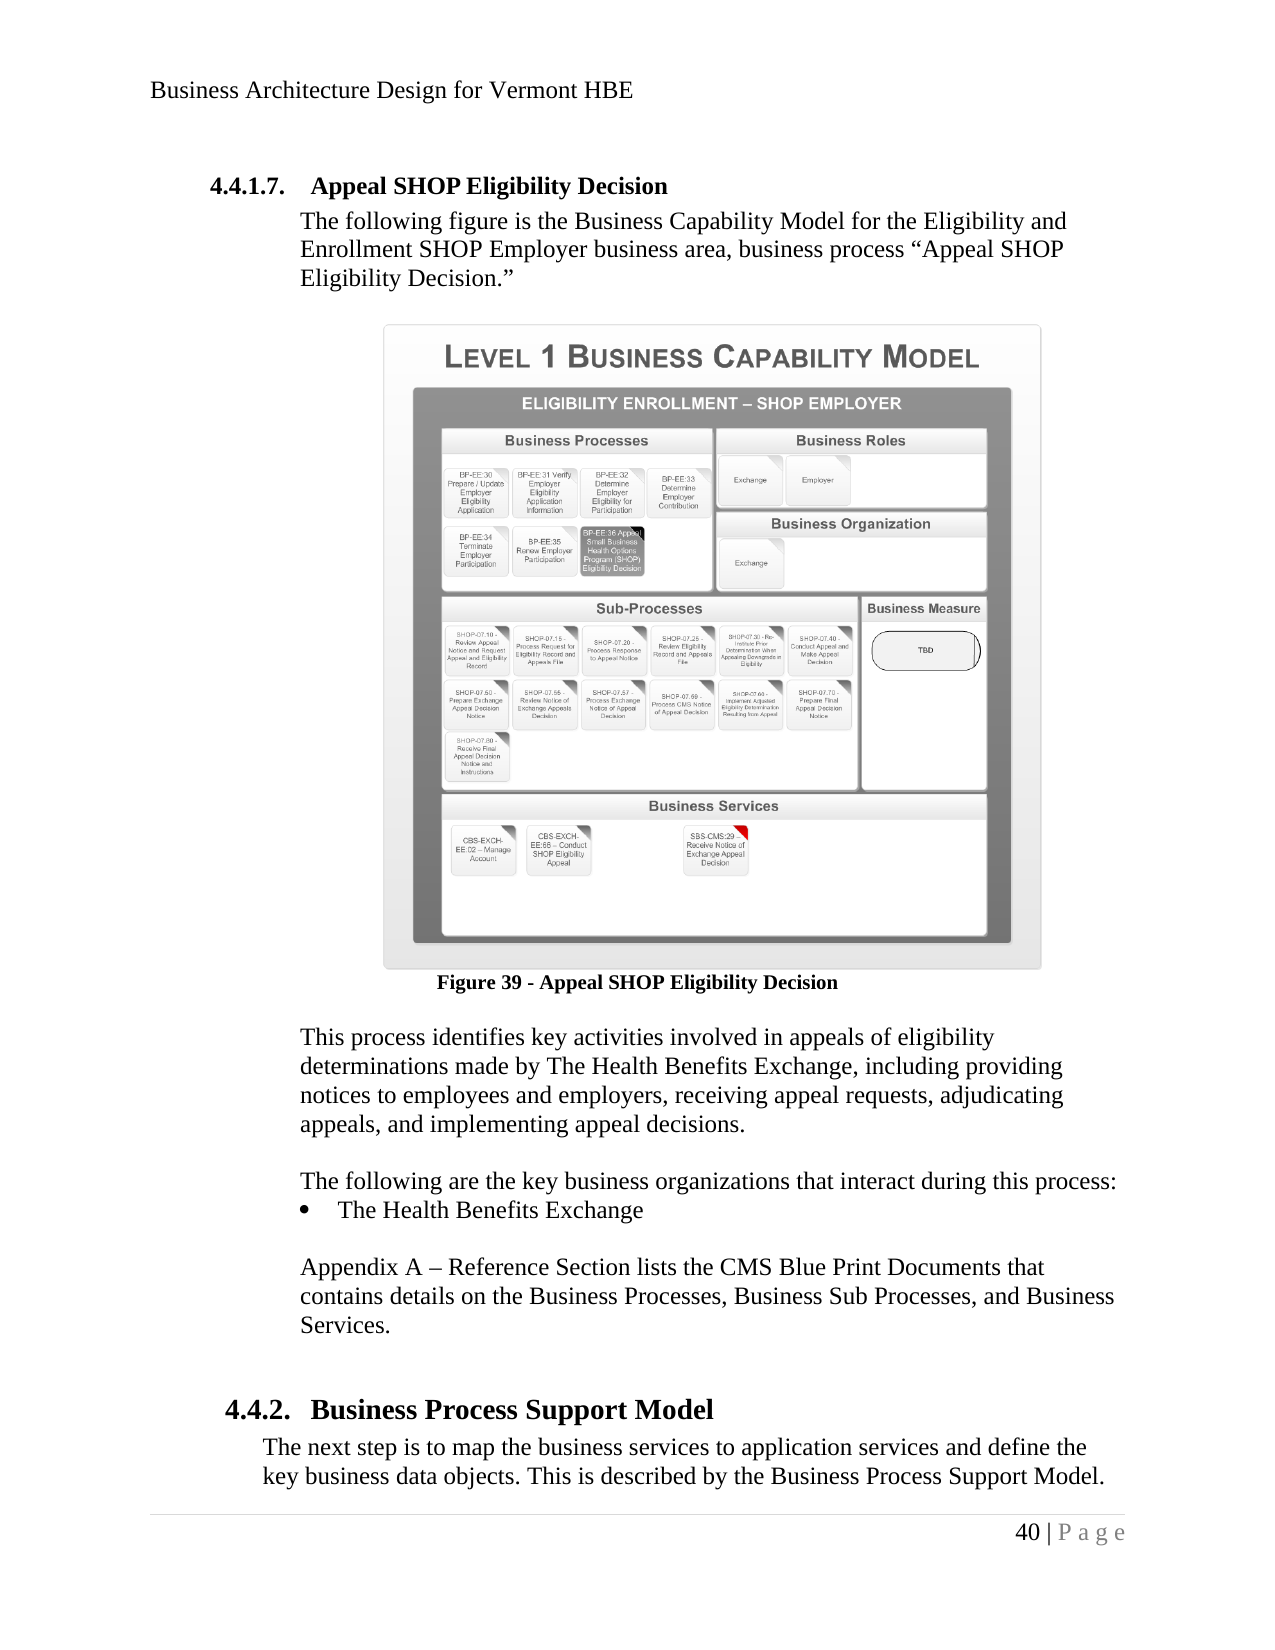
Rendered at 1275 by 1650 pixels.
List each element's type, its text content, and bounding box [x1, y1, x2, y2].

subtitle Appeal SHOP Eligibility Decision [210, 171, 1125, 199]
text This process identifies key activities involved in appeals of eligibility determinations made by The Health Benefits Exchange, including providing notices to employees and employers, receiving appeal requests, adjudicating appeals, and implementing appeal decisions. [300, 1022, 1125, 1137]
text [262, 1432, 1125, 1490]
text The following are the key business organizations that interact during this process: [300, 1166, 1125, 1195]
picture [383, 324, 1042, 970]
list The following figure is the Business Capability Model for the Eligibility and Enrollment SHOP Employer business area, business process “Appeal SHOP Eligibility Decision.” [300, 206, 1125, 292]
subtitle Business Process Support Model [225, 1392, 1125, 1426]
list The Health Benefits Exchange [300, 1195, 1125, 1224]
text Appendix A – Reference Section lists the CMS Blue Print Documents that contains details on the Business Processes, Business Sub Processes, and Business Services. [300, 1252, 1125, 1339]
